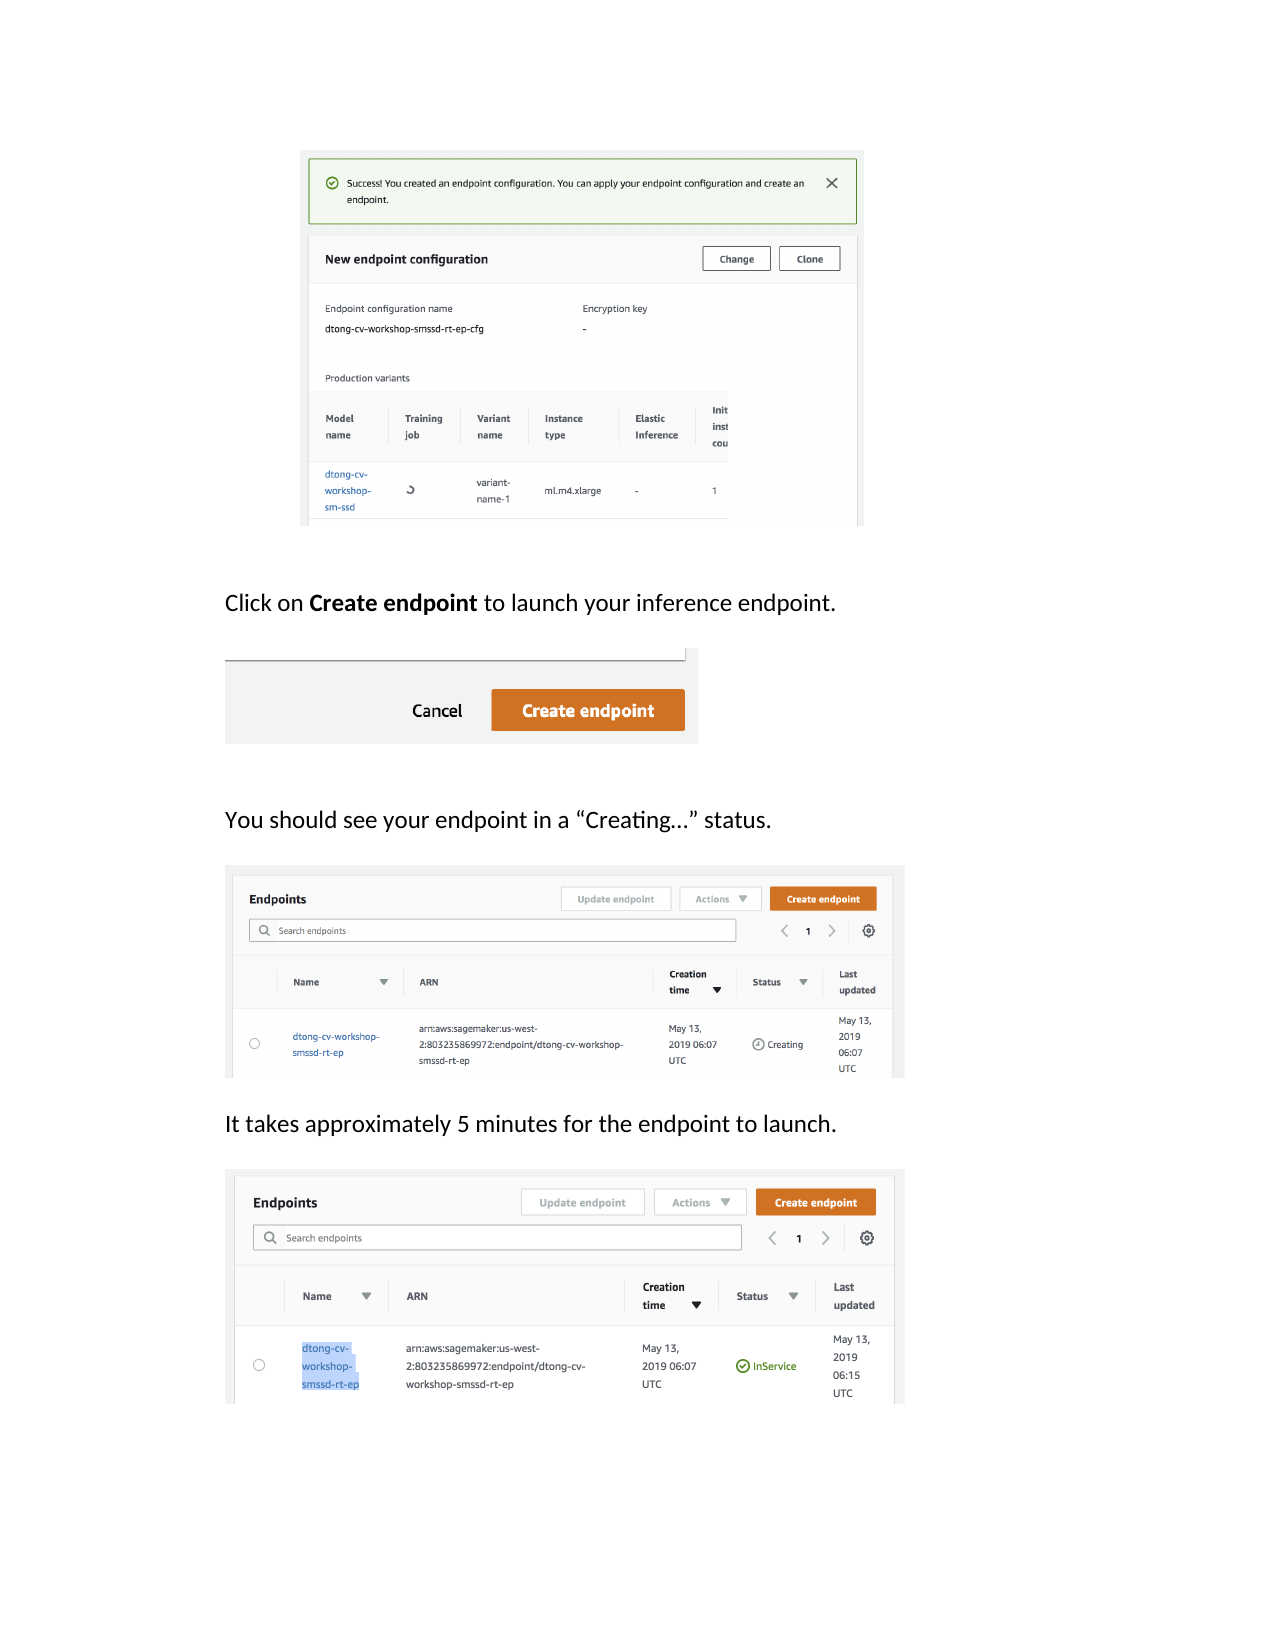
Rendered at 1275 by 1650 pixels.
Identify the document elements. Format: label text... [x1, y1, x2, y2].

text You should see your endpoint in a “Creating…” status. [225, 804, 1125, 835]
picture [225, 1169, 905, 1404]
picture [300, 150, 864, 526]
picture [225, 865, 905, 1078]
picture [225, 648, 699, 744]
text It takes approximately 5 minutes for the endpoint to launch. [225, 1108, 1125, 1138]
text Click on Create endpoint to launch your inference endpoint. [150, 587, 1125, 618]
